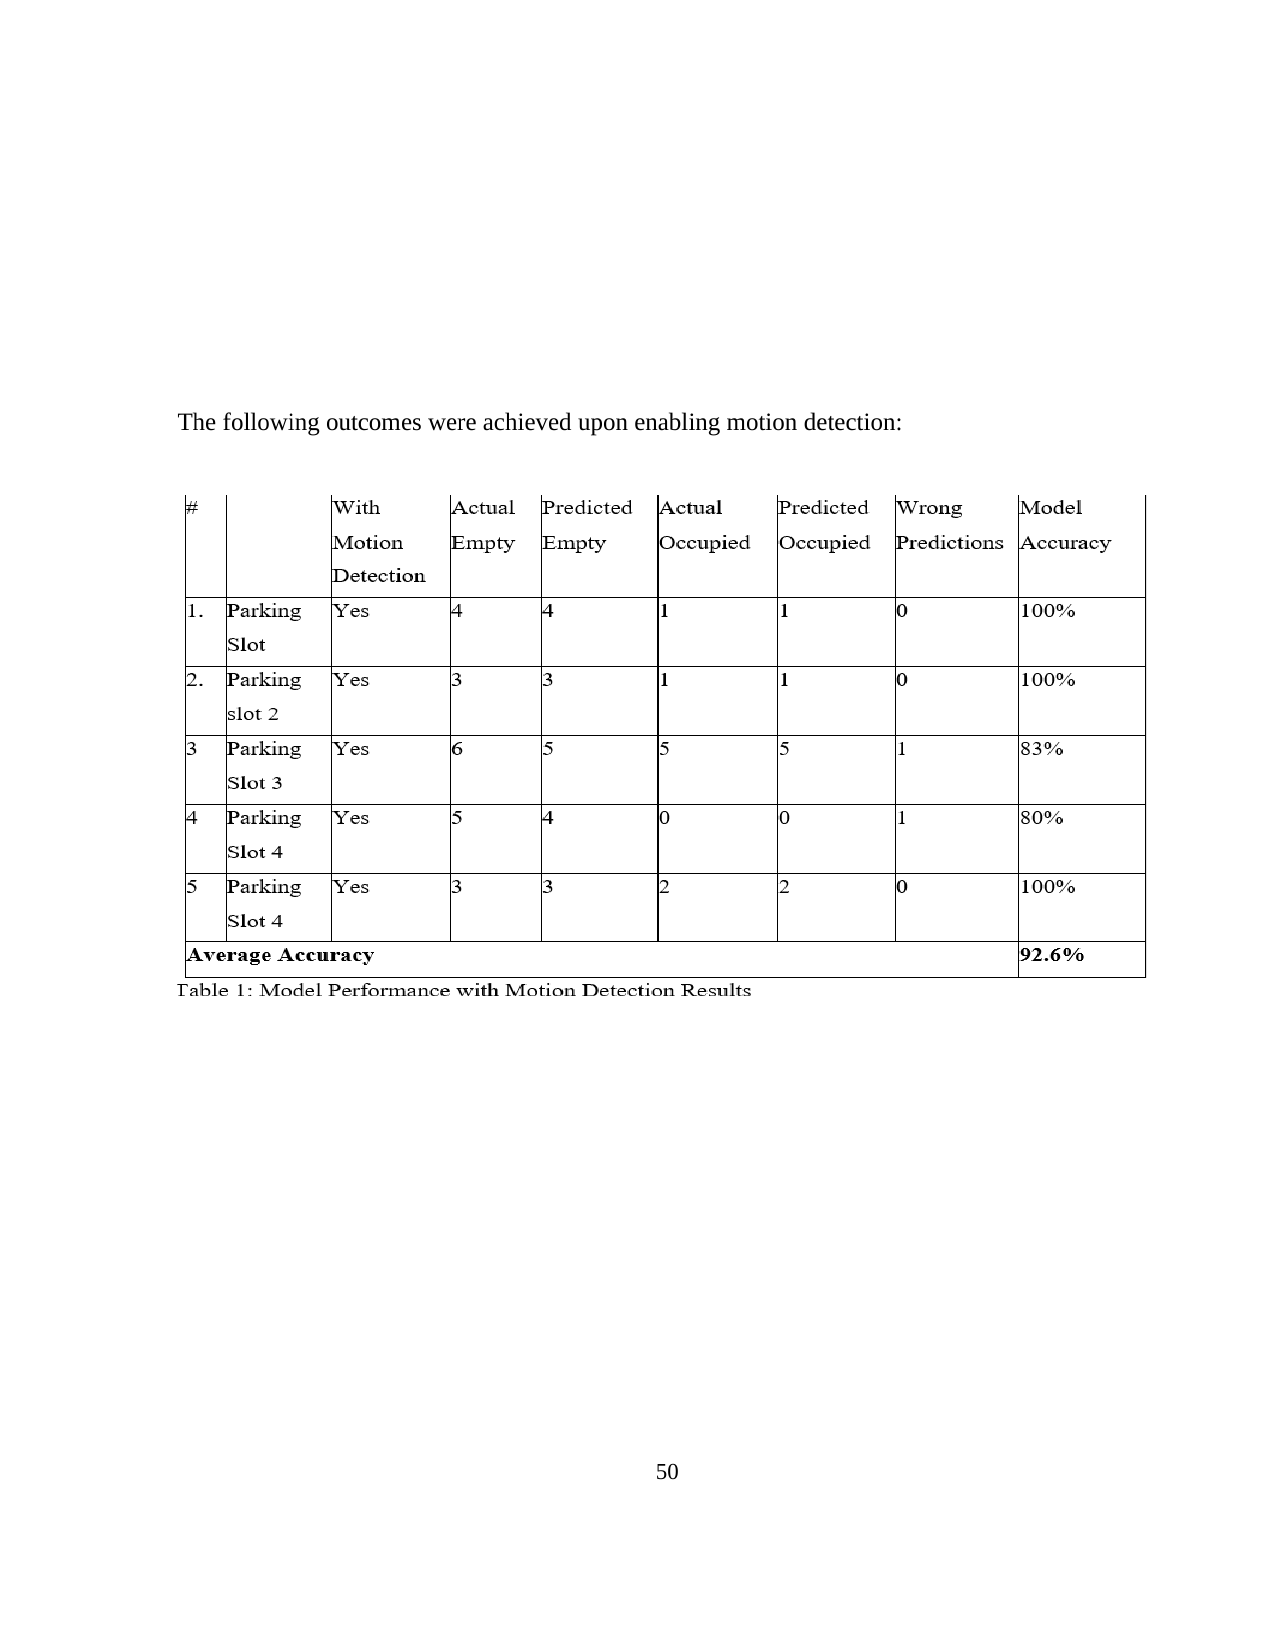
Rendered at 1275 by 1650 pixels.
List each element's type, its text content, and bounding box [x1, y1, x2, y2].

text The following outcomes were achieved upon enabling motion detection: [177, 407, 1173, 436]
picture [177, 495, 1147, 996]
